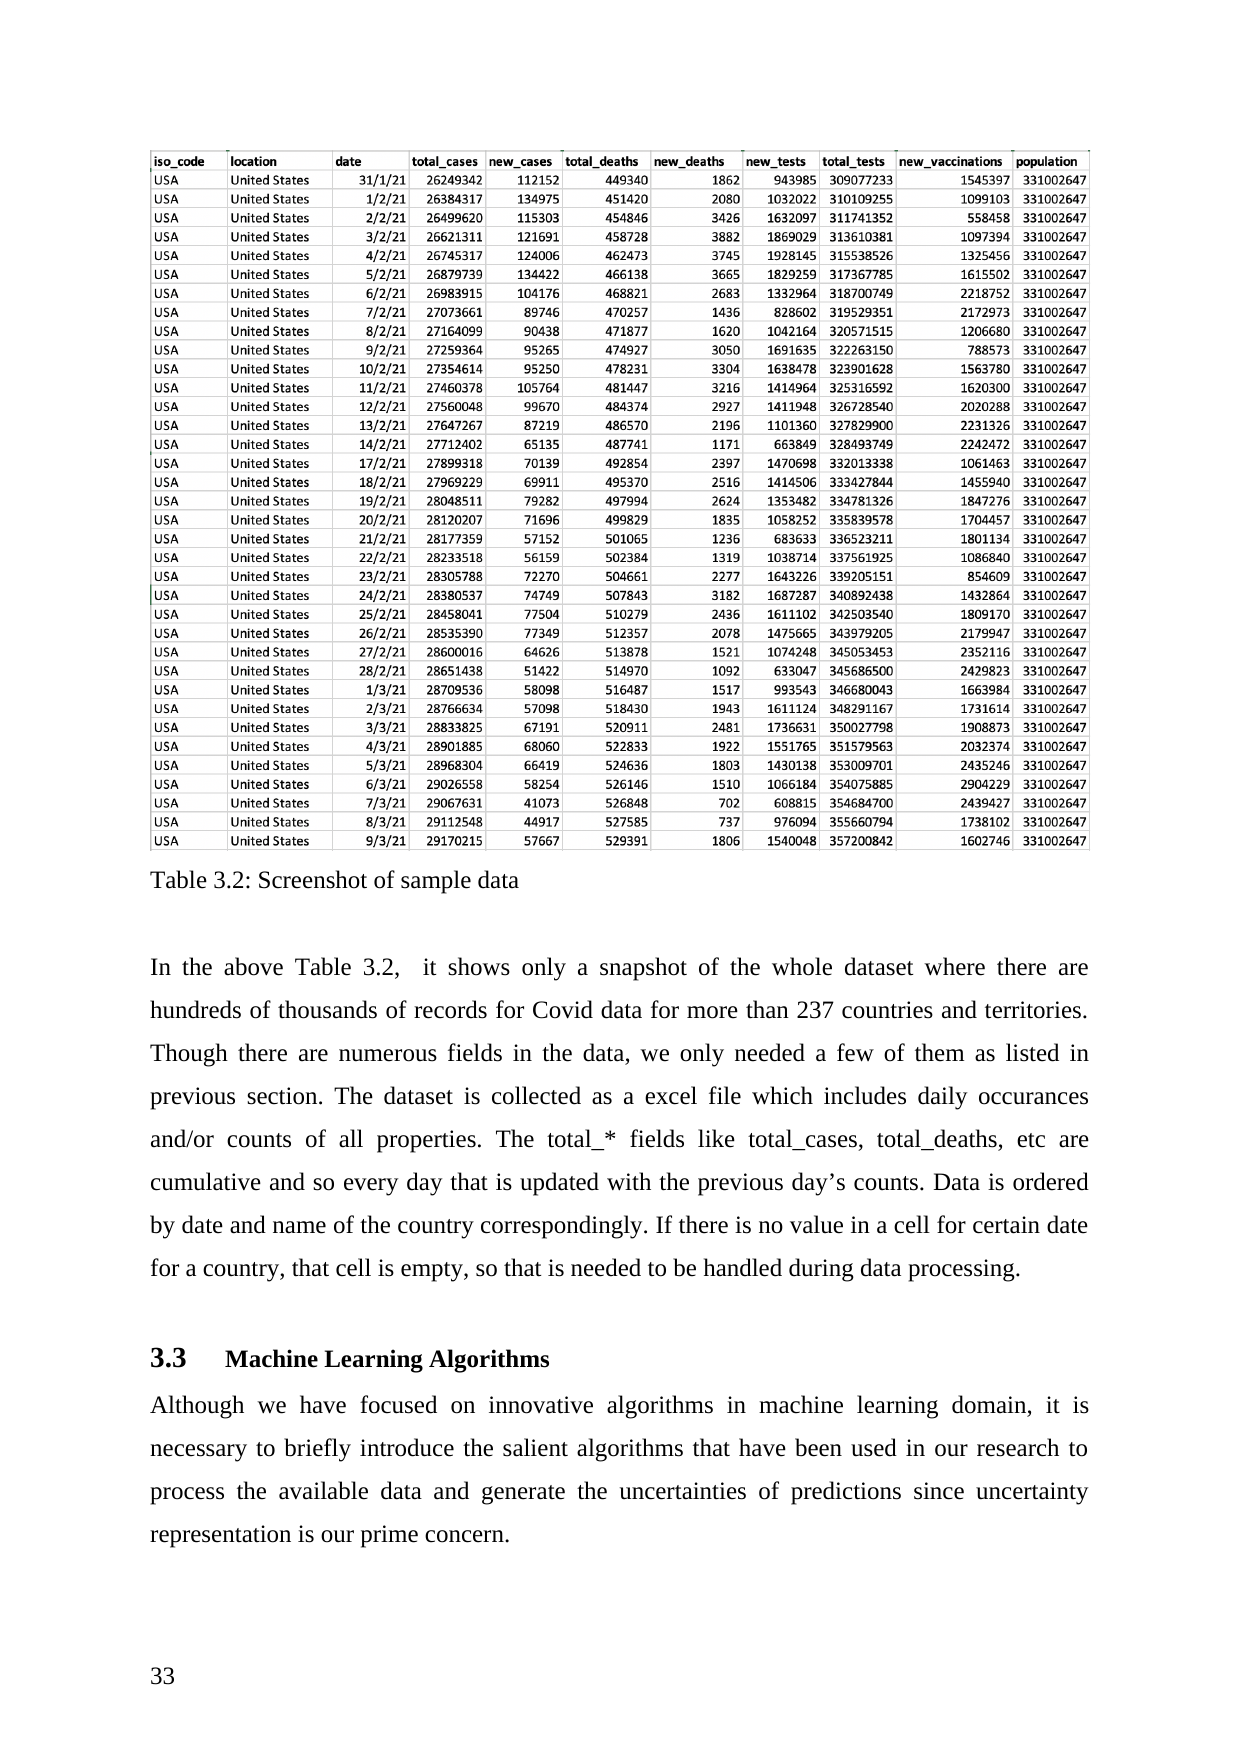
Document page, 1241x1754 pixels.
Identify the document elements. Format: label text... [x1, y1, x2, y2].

text 3.3 Machine Learning Algorithms [150, 1340, 1090, 1373]
text Although we have focused on innovative algorithms in machine learning domain, it is necessary to briefly introduce the salient algorithms that have been used in our research to process the available data and generate the uncertainties of predictions since uncertainty representation is our prime concern. [150, 1390, 1090, 1548]
text In the above Table 3.2, it shows only a snapshot of the whole dataset where there are hundreds of thousands of records for Covid data for more than 237 countries and territories. Though there are numerous fields in the data, we only needed a few of them as listed in previous section. The dataset is collected as a excel file which includes daily occurances and/or counts of all properties. The total_* fields like total_cases, total_deaths, etc are cumulative and so every day that is updated with the previous day’s counts. Data is ordered by date and name of the country correspondingly. If there is no value in a cell for certain date for a country, that cell is empty, so that is needed to be handled during data processing. [150, 952, 1090, 1282]
text Table 3.2: Screenshot of sample data [150, 865, 1090, 894]
picture [150, 150, 1091, 851]
